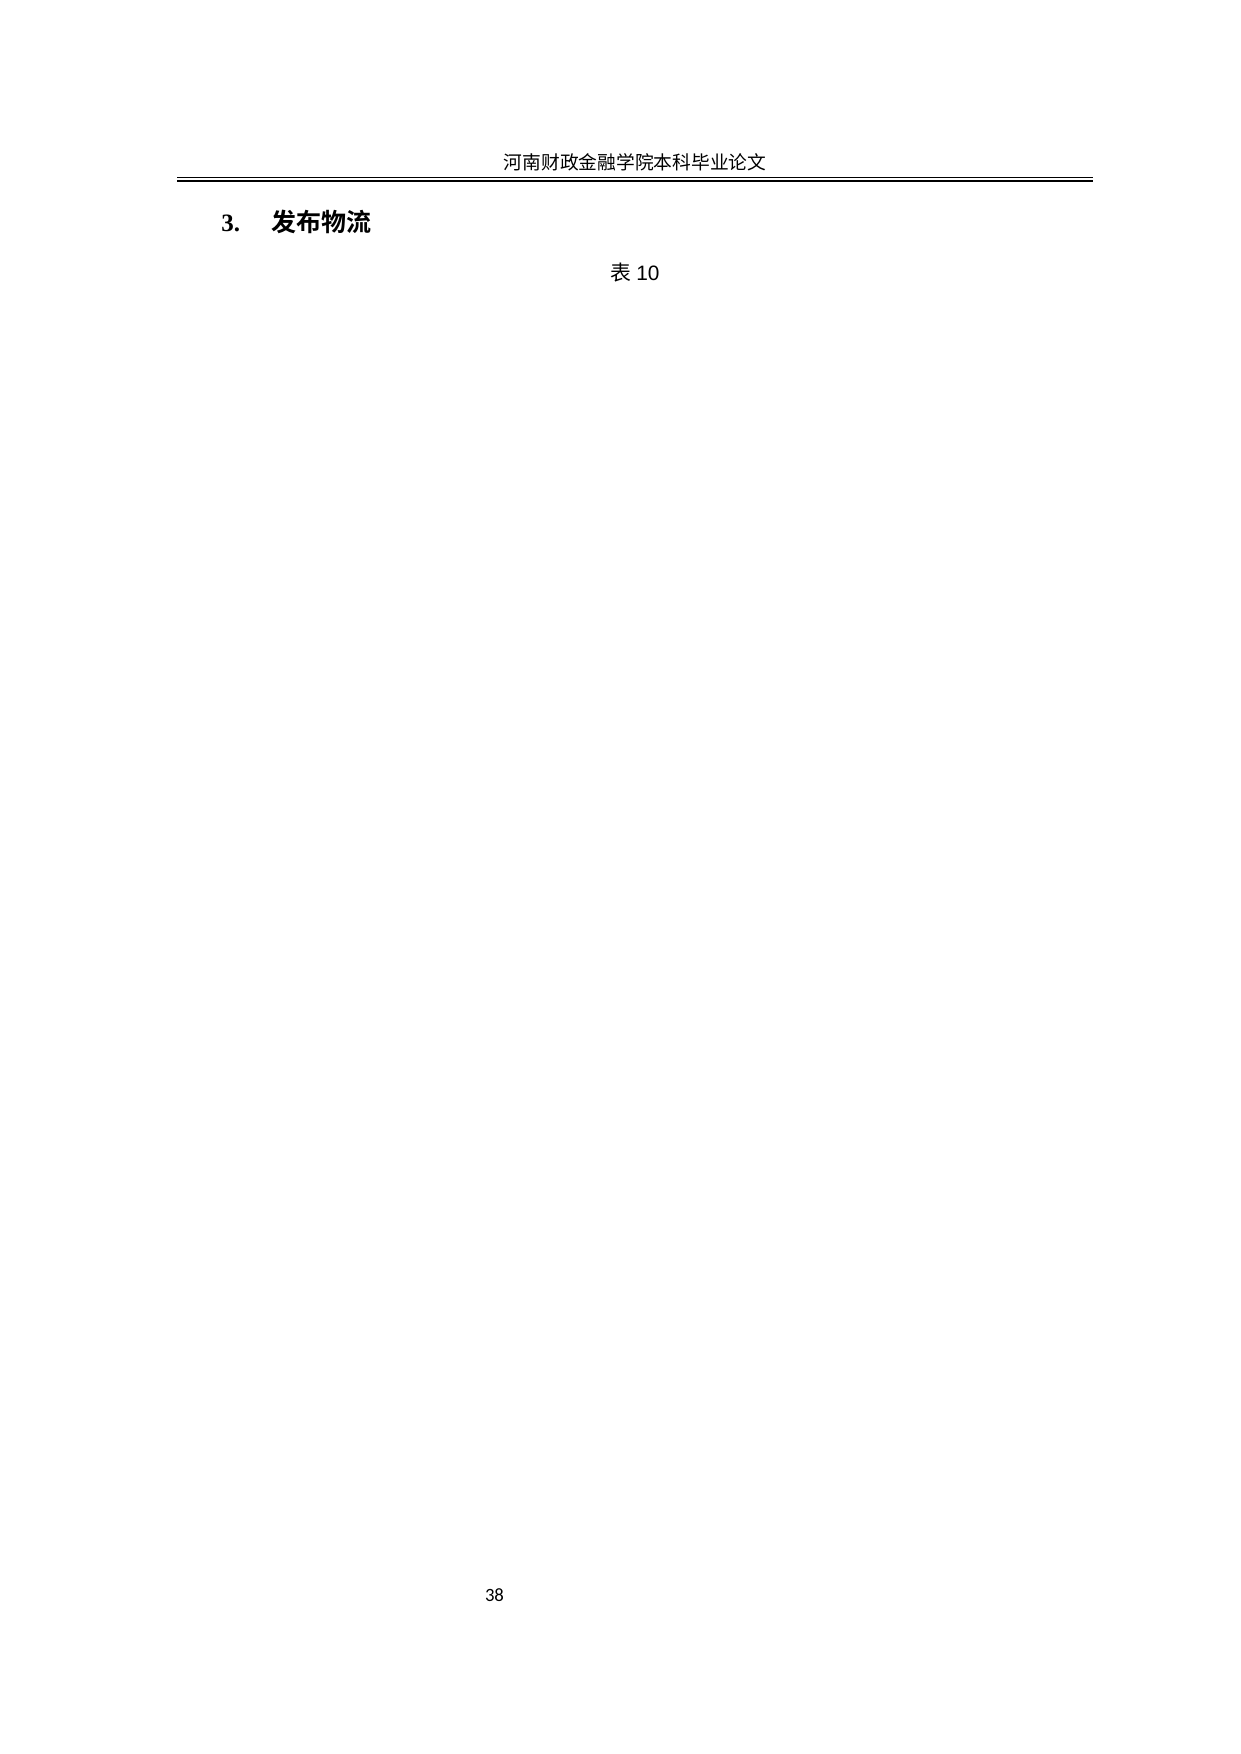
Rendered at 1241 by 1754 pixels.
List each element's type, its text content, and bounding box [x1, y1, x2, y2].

text 表 10 [177, 254, 1093, 288]
list 发布物流 [177, 186, 1093, 254]
